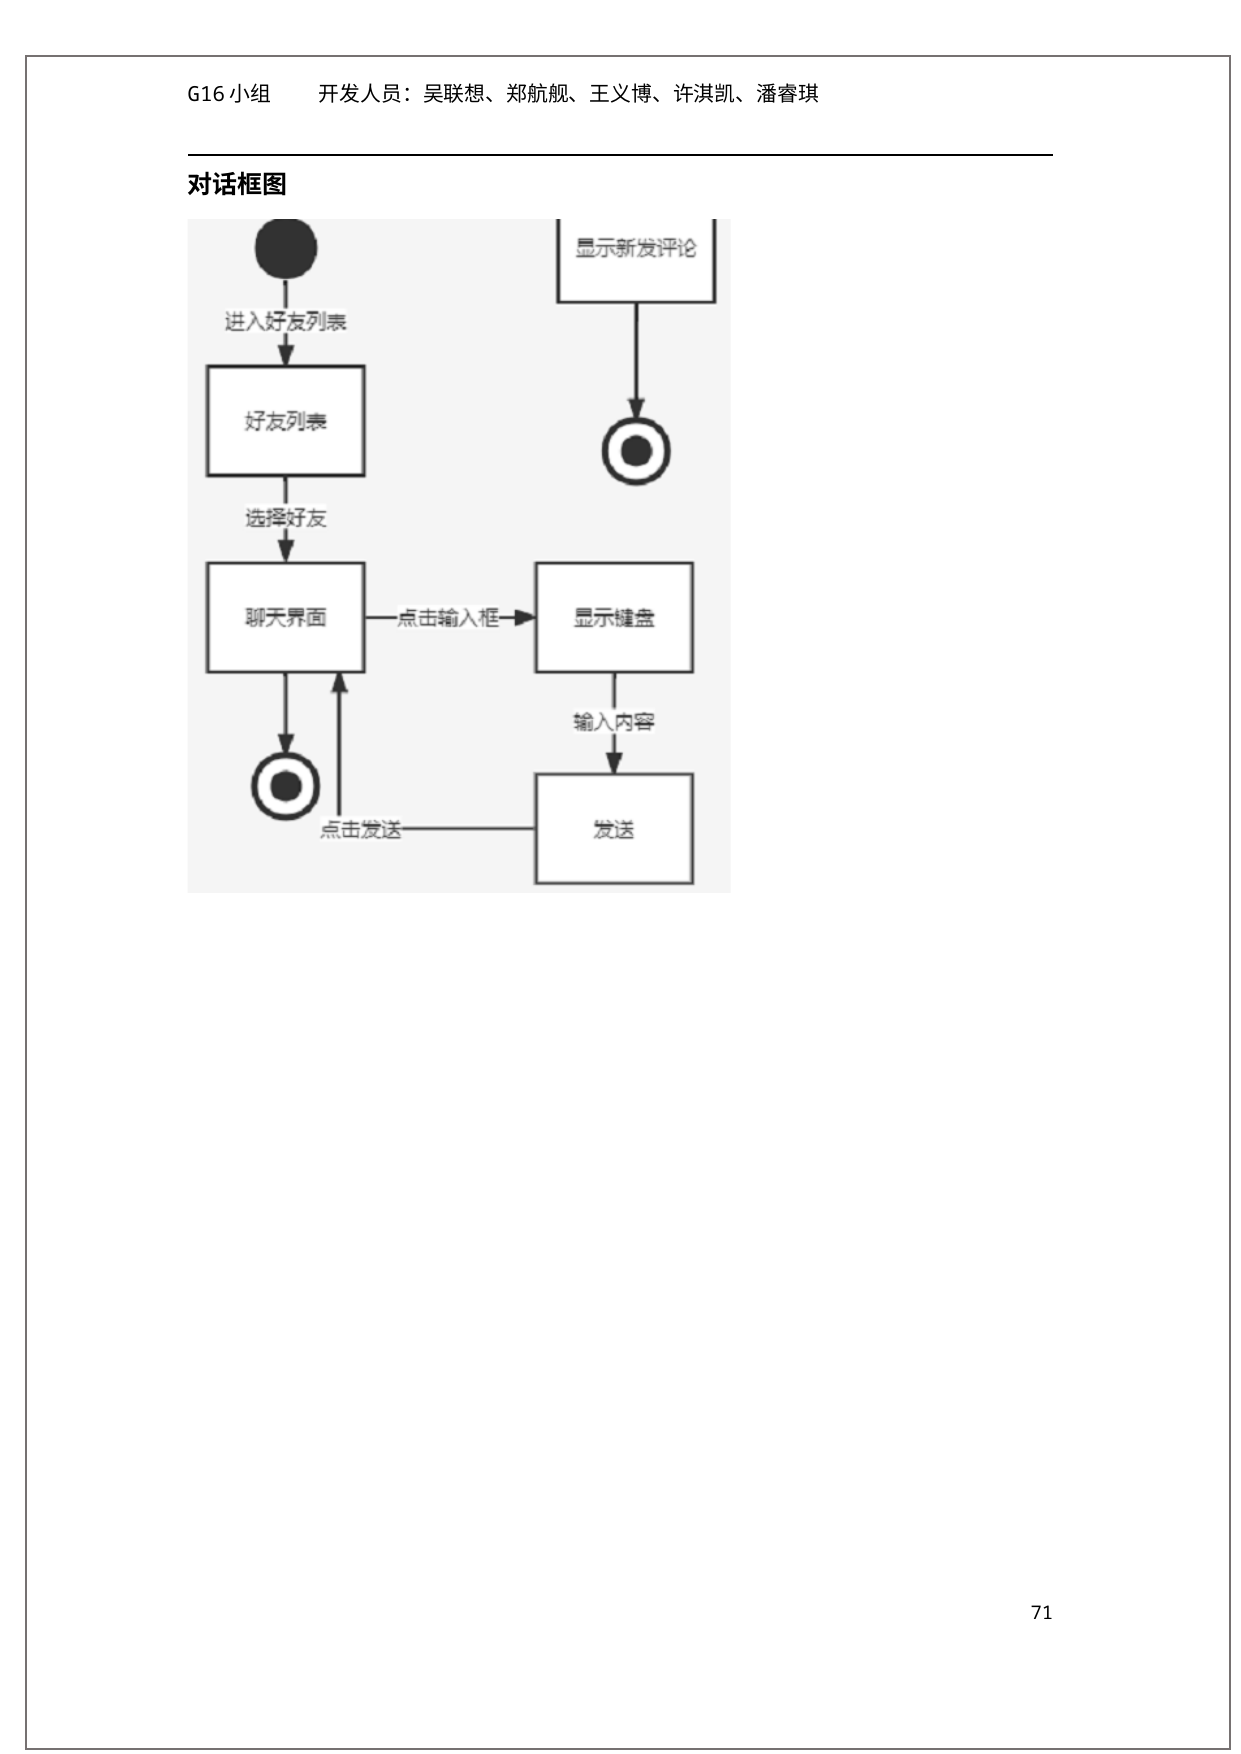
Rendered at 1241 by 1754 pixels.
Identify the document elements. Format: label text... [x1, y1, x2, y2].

subtitle 对话框图 [187, 164, 1053, 201]
picture [187, 219, 731, 893]
